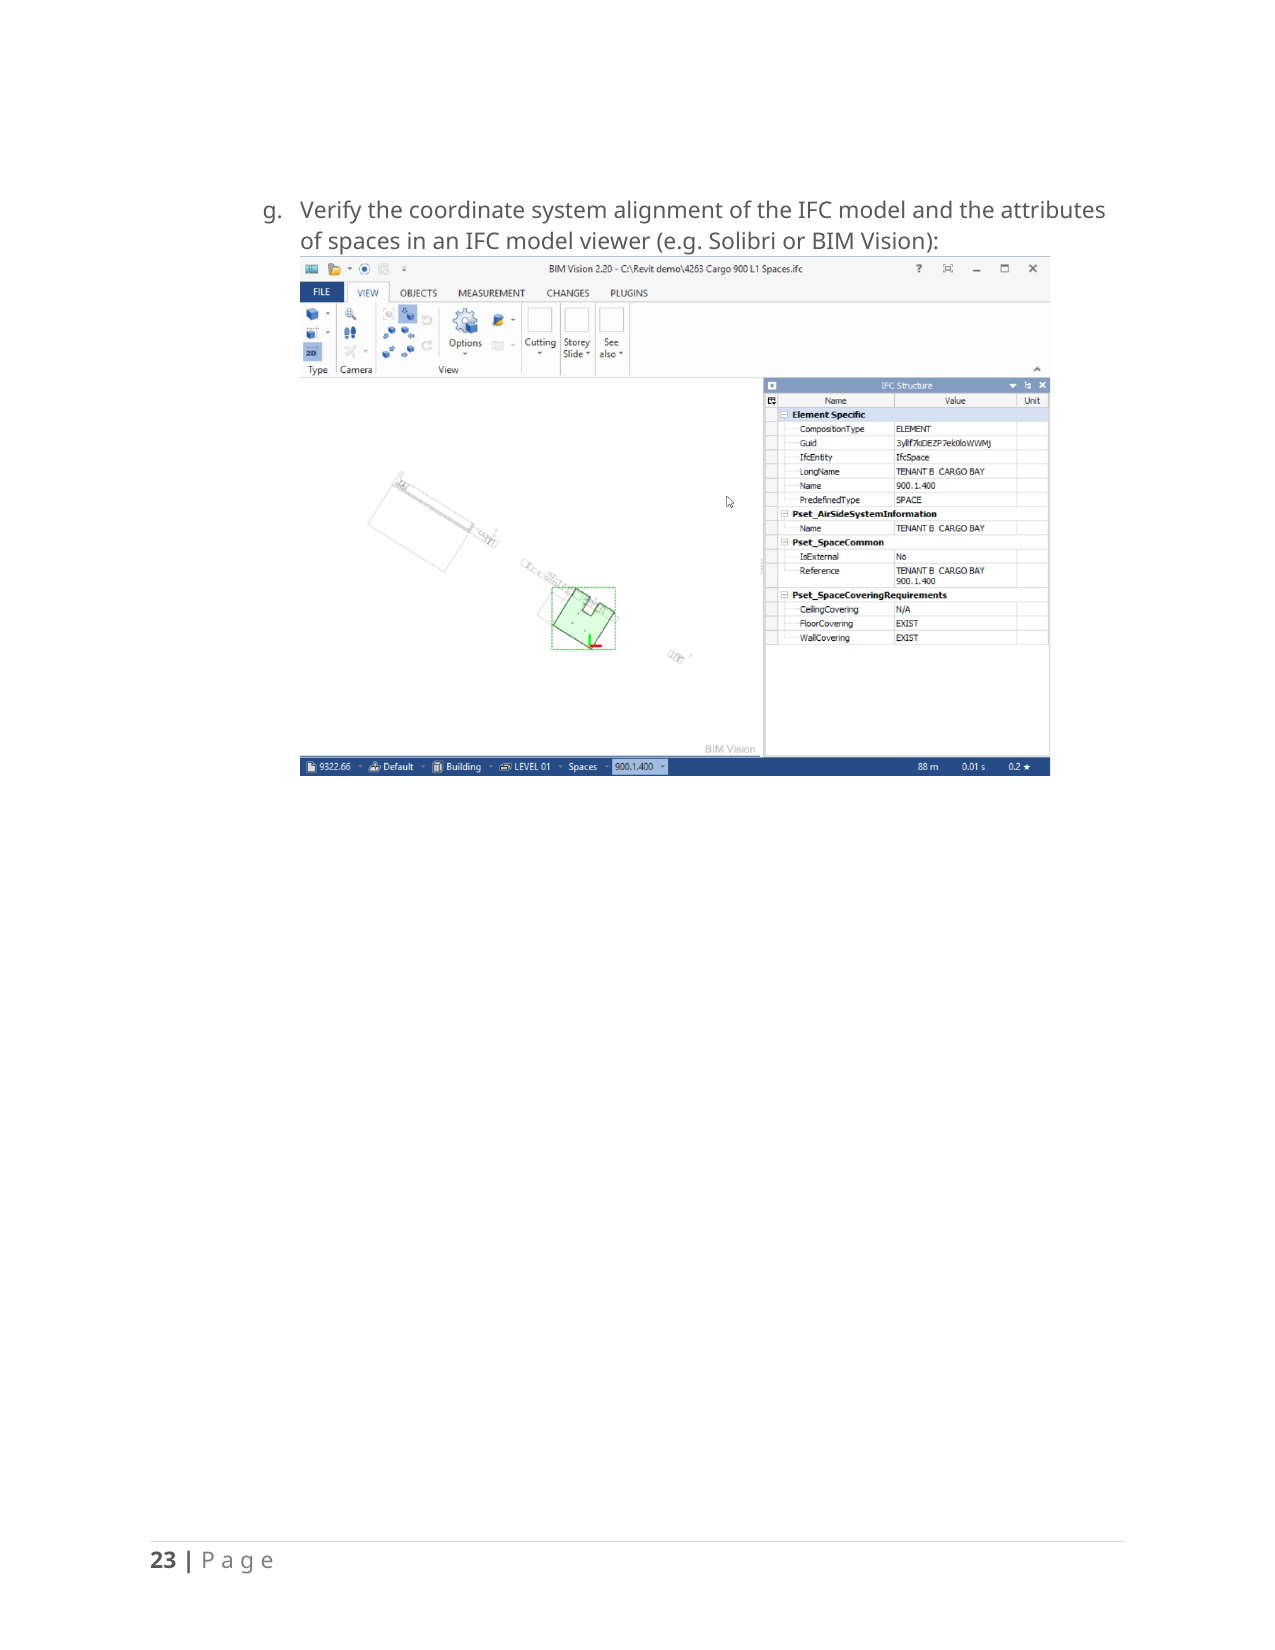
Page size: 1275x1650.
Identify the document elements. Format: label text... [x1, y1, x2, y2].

picture [300, 256, 1050, 776]
